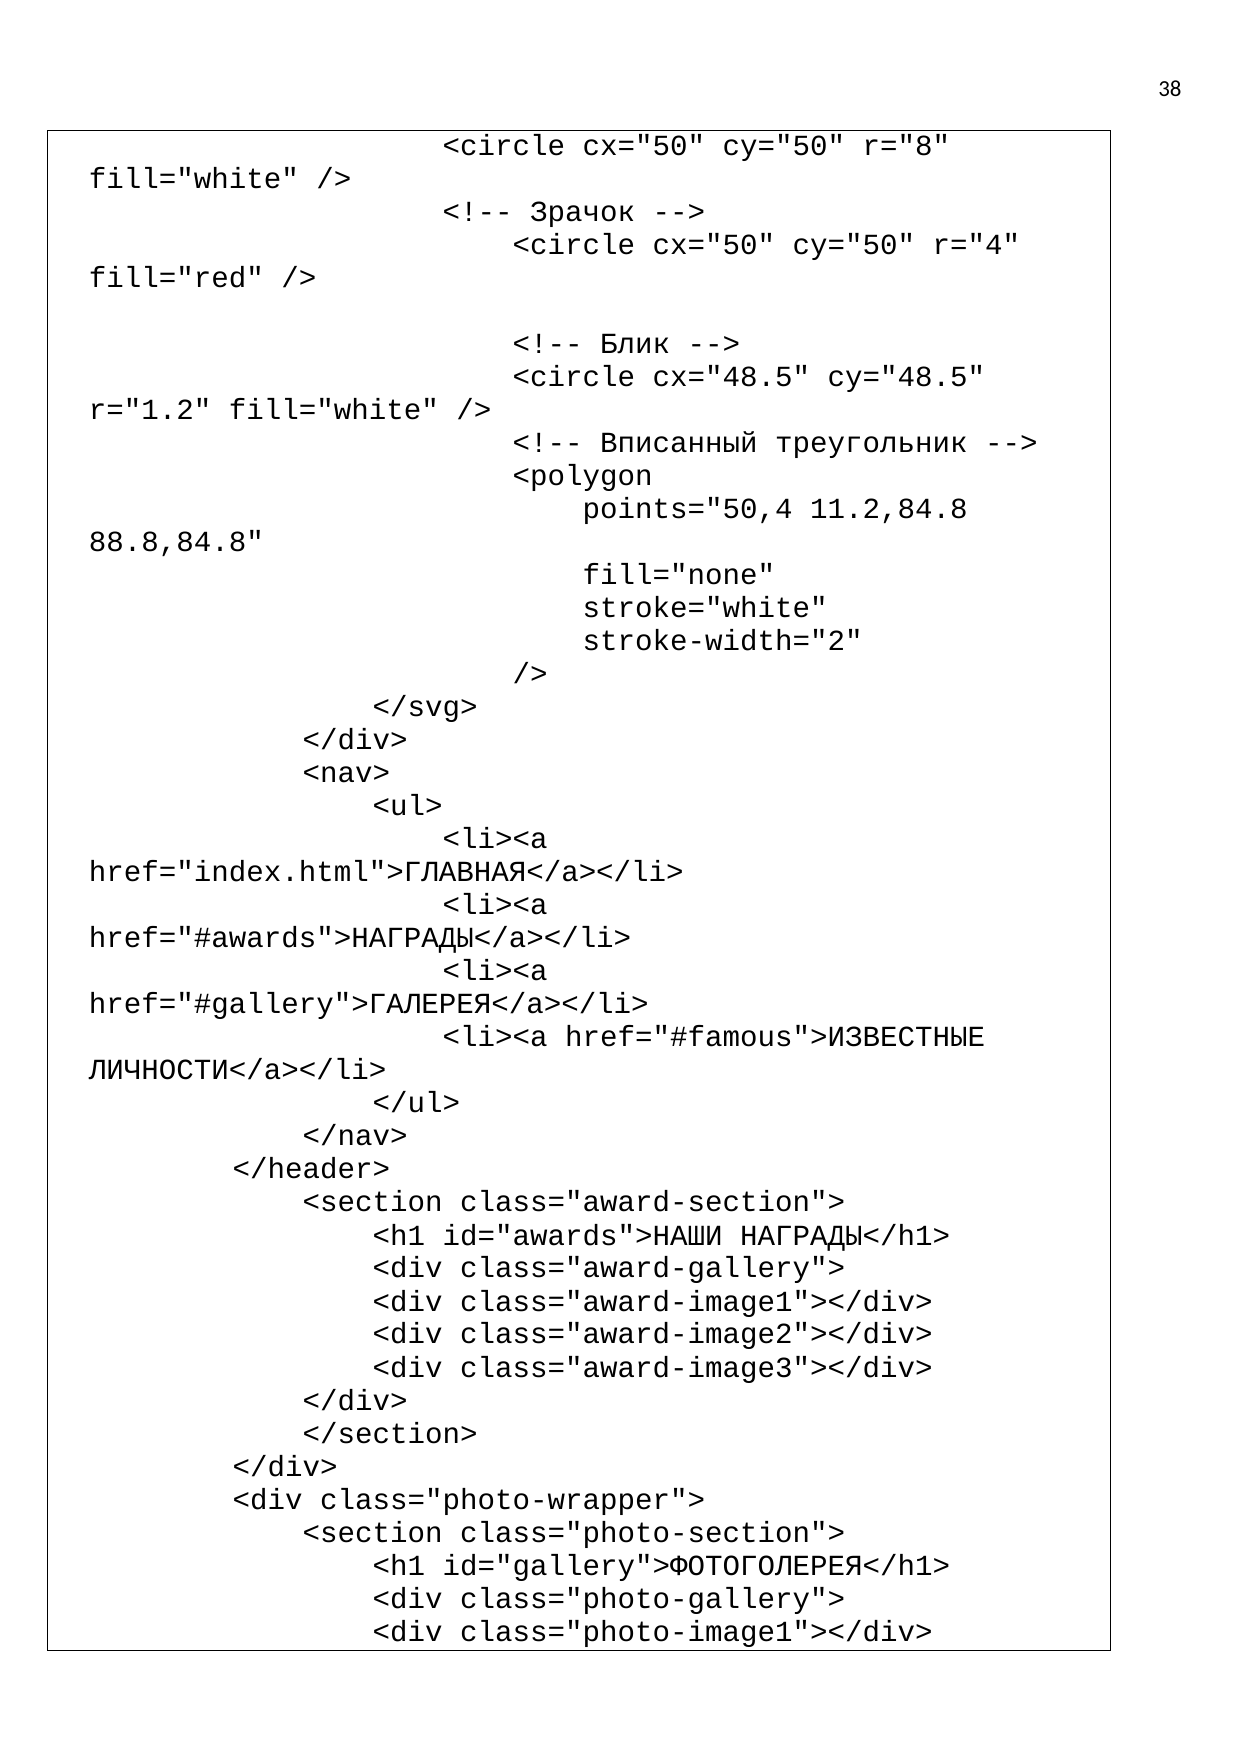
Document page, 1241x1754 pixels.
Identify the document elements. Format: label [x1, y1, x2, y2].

table_header [48, 131, 1110, 1650]
